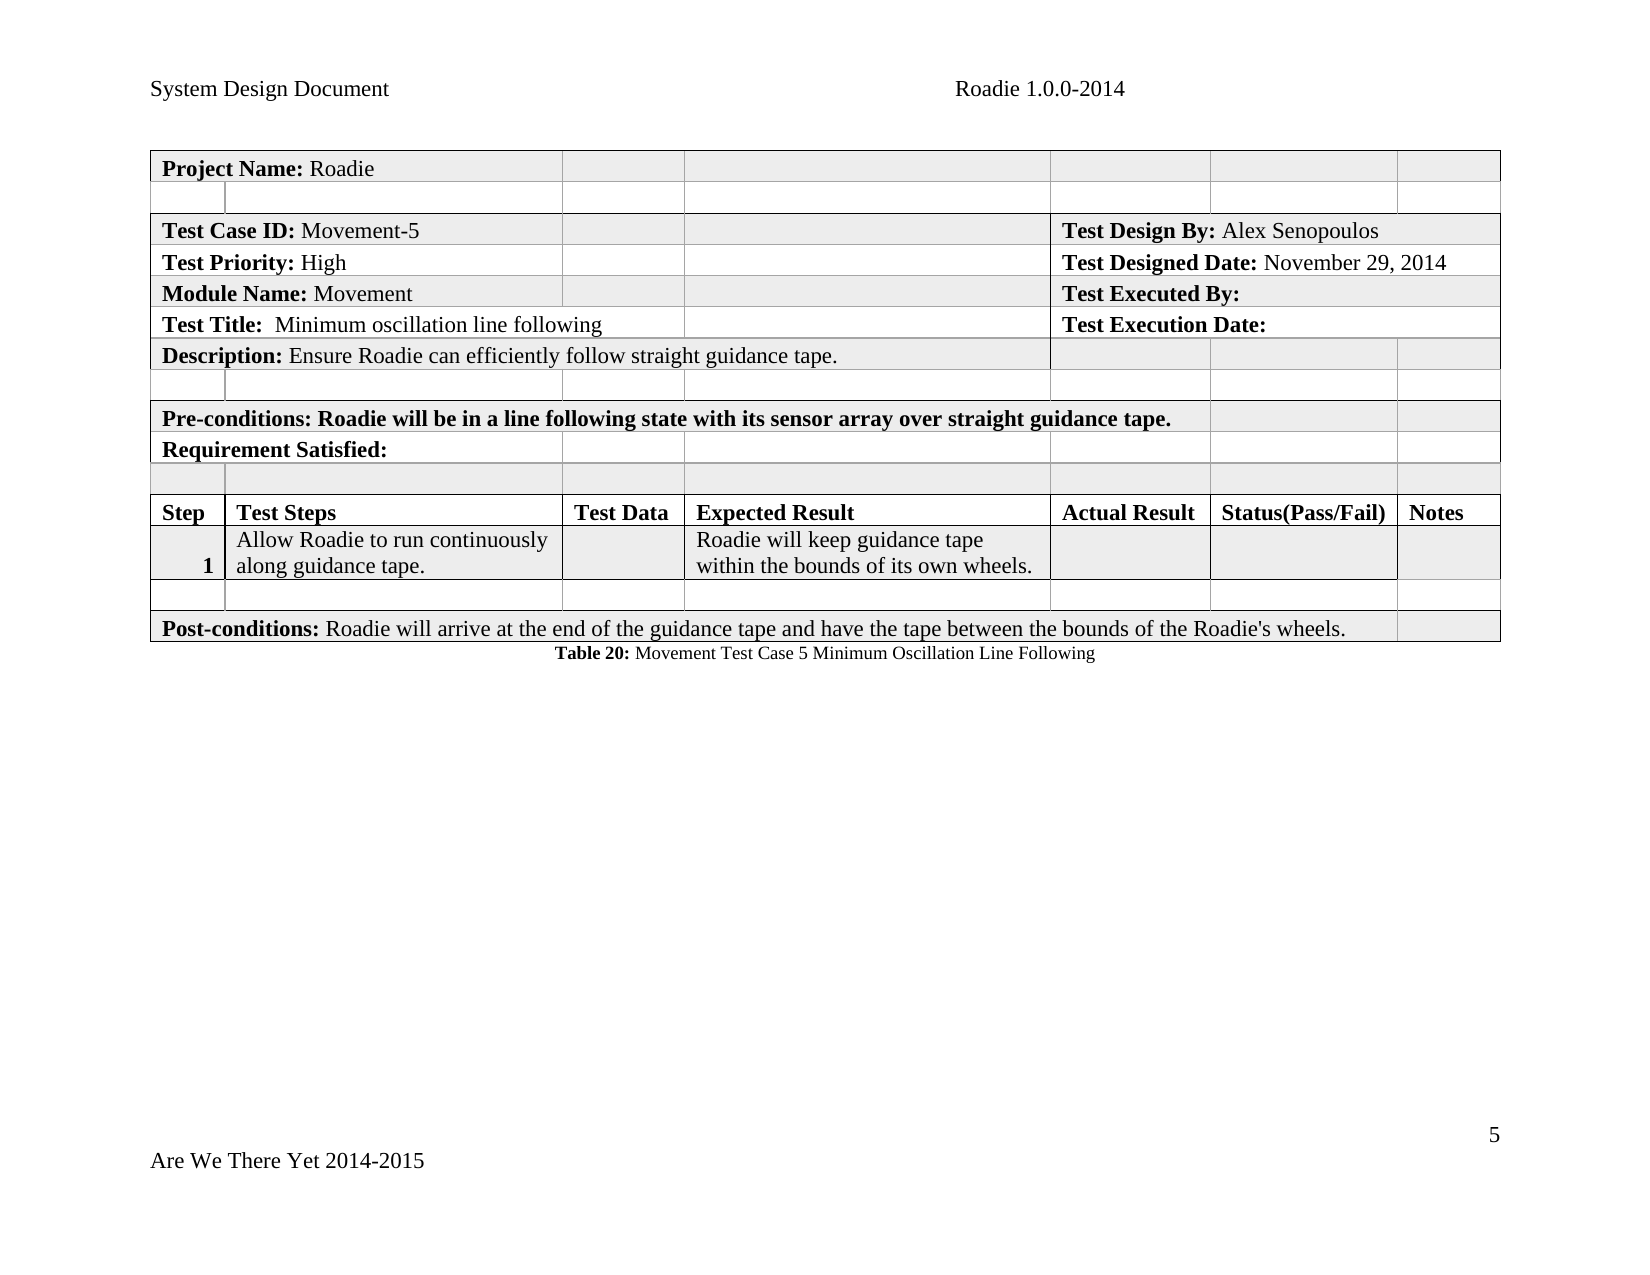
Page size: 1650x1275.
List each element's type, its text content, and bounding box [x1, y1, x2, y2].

table_cell [1398, 370, 1500, 400]
table_cell [685, 580, 1050, 610]
table_cell Step [151, 495, 224, 525]
table_cell [1398, 464, 1500, 494]
table_cell [1398, 580, 1500, 610]
table_cell Test Designed Date: November 29, 2014 [1051, 245, 1500, 275]
table_cell [1051, 339, 1210, 369]
table_cell Test Title: Minimum oscillation line following [151, 307, 684, 337]
table_cell [1398, 401, 1500, 431]
table_cell Test Case ID: Movement-5 [151, 214, 562, 244]
table_cell Notes [1398, 495, 1500, 525]
table_cell [685, 182, 1050, 212]
table_cell [1398, 526, 1500, 579]
table_cell Description: Ensure Roadie can efficiently follow straight guidance tape. [151, 339, 1050, 369]
table_cell [151, 182, 224, 212]
table_cell [685, 276, 1050, 306]
table_cell [563, 432, 684, 462]
table_cell Test Steps [226, 495, 562, 525]
table_cell [151, 464, 224, 494]
table_cell [151, 580, 224, 610]
table_cell [563, 370, 684, 400]
table_header [685, 151, 1050, 181]
table_cell Status(Pass/Fail) [1211, 495, 1397, 525]
table_cell [563, 245, 684, 275]
table_cell [151, 370, 224, 400]
table_cell [685, 464, 1050, 494]
table_cell [1211, 580, 1397, 610]
table_cell [685, 245, 1050, 275]
table_cell [685, 370, 1050, 400]
table_cell [1211, 464, 1397, 494]
table_cell [685, 307, 1050, 337]
table_cell [1398, 611, 1500, 641]
table_header Project Name: Roadie [151, 151, 562, 181]
table_header [563, 151, 684, 181]
table_cell [563, 464, 684, 494]
table_cell Expected Result [685, 495, 1050, 525]
table_cell [1211, 182, 1397, 212]
table_cell [226, 182, 562, 212]
table_cell 1 [151, 526, 224, 579]
table_cell Roadie will keep guidance tape within the bounds of its own wheels. [685, 526, 1050, 579]
table_cell [1211, 432, 1397, 462]
table_cell Post-conditions: Roadie will arrive at the end of the guidance tape and have the tape between the bounds of the Roadie's wheels. [151, 611, 1397, 641]
table_cell Test Priority: High [151, 245, 562, 275]
table_header [1398, 151, 1500, 181]
table_cell [563, 526, 684, 579]
table_cell [685, 432, 1050, 462]
table_cell [226, 464, 562, 494]
table_cell Test Data [563, 495, 684, 525]
table_cell Pre-conditions: Roadie will be in a line following state with its sensor array over straight guidance tape. [151, 401, 1210, 431]
table_cell Test Executed By: [1051, 276, 1500, 306]
table_cell [563, 214, 684, 244]
table_cell Module Name: Movement [151, 276, 562, 306]
table_header [1051, 151, 1210, 181]
table_cell [1051, 370, 1210, 400]
table_cell [1051, 432, 1210, 462]
table_cell Test Design By: Alex Senopoulos [1051, 214, 1500, 244]
text Table 20: Movement Test Case 5 Minimum Oscillation Line Following [150, 642, 1500, 664]
table_cell Test Execution Date: [1051, 307, 1500, 337]
table_cell [1211, 339, 1397, 369]
table_cell Requirement Satisfied: [151, 432, 562, 462]
table_cell [1211, 370, 1397, 400]
table_cell Allow Roadie to run continuously along guidance tape. [226, 526, 562, 579]
table_header [1211, 151, 1397, 181]
table_cell [226, 580, 562, 610]
table_cell [563, 276, 684, 306]
table_cell [563, 580, 684, 610]
table_cell [1211, 526, 1397, 579]
table_cell [1051, 464, 1210, 494]
table_cell [1211, 401, 1397, 431]
table_cell [226, 370, 562, 400]
table_cell [685, 214, 1050, 244]
table_cell [1051, 526, 1210, 579]
table_cell [1398, 432, 1500, 462]
table_cell [1051, 580, 1210, 610]
table_cell [1398, 182, 1500, 212]
table_cell [1051, 182, 1210, 212]
table_cell Actual Result [1051, 495, 1210, 525]
table_cell [1398, 339, 1500, 369]
table_cell [563, 182, 684, 212]
